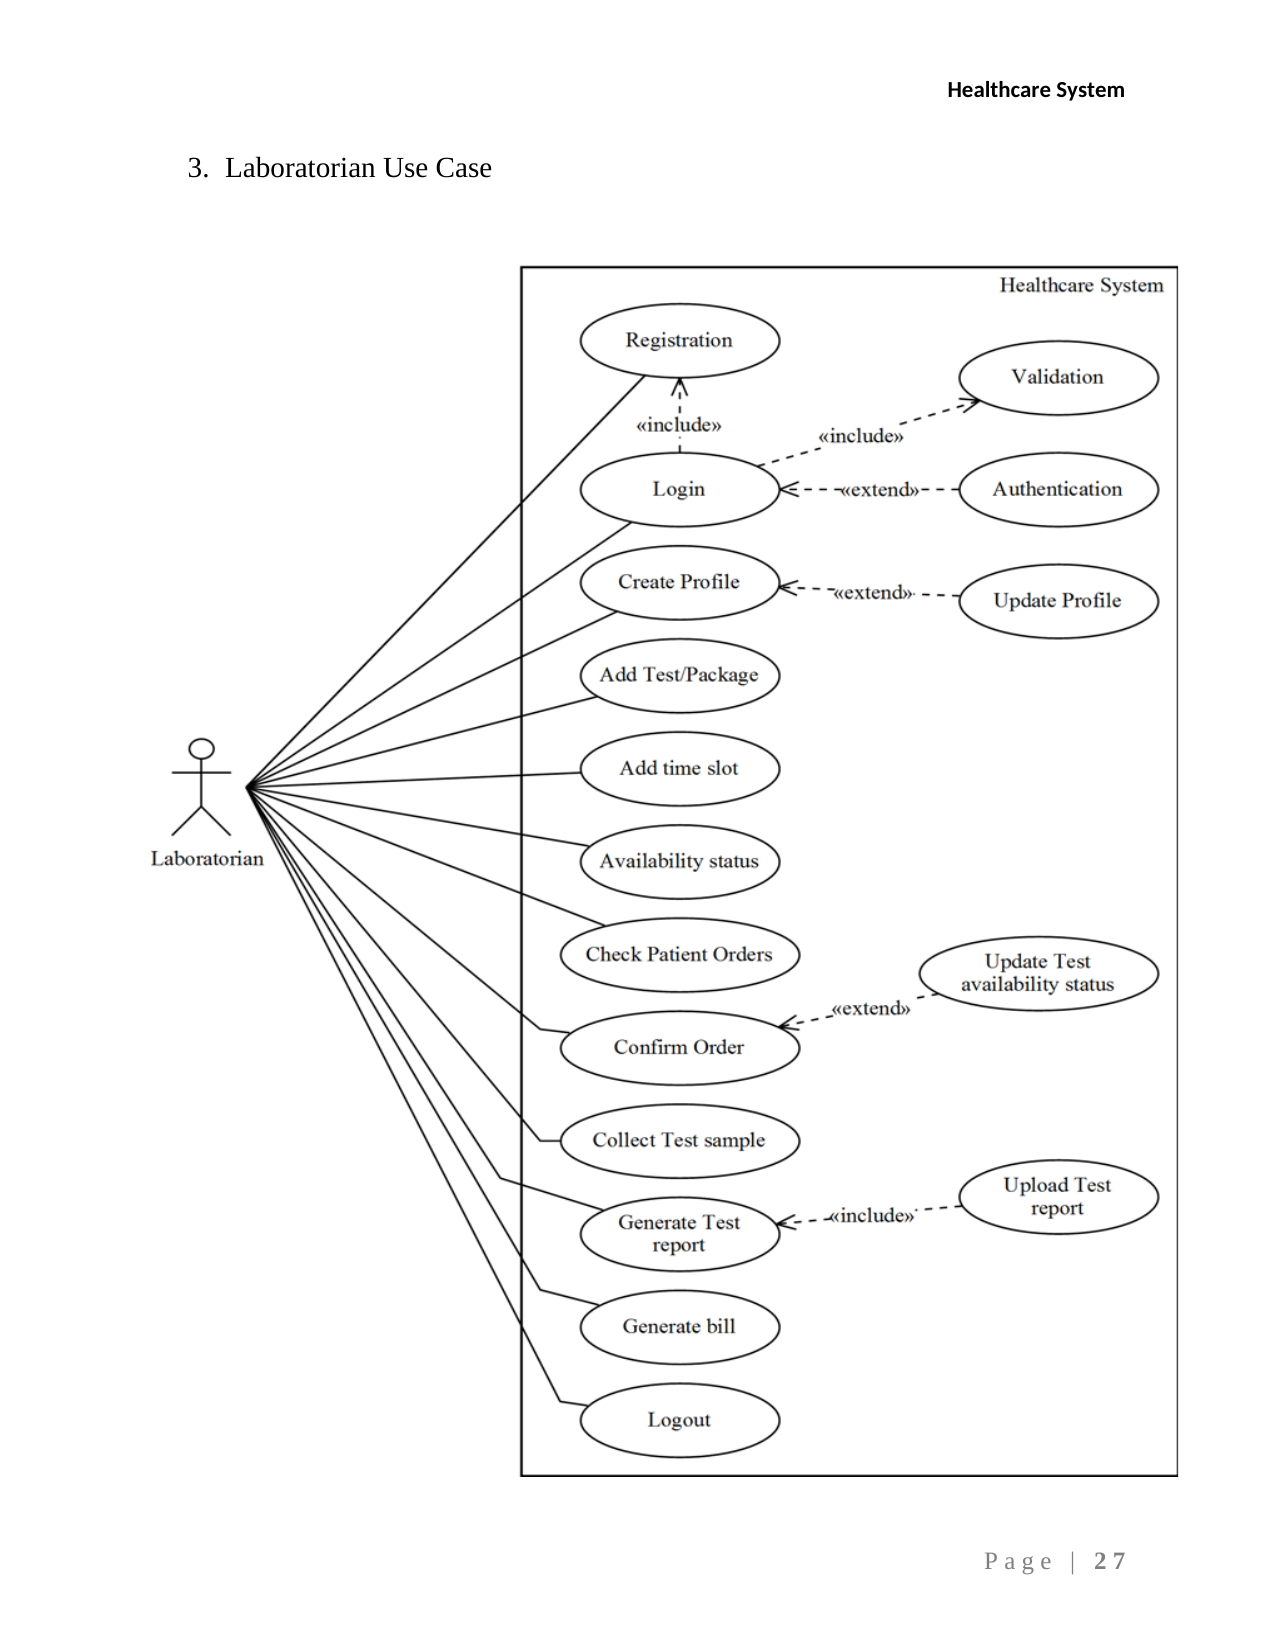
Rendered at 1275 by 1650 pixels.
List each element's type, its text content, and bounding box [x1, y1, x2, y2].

list Laboratorian Use Case [187, 150, 1125, 183]
picture [150, 253, 1178, 1475]
